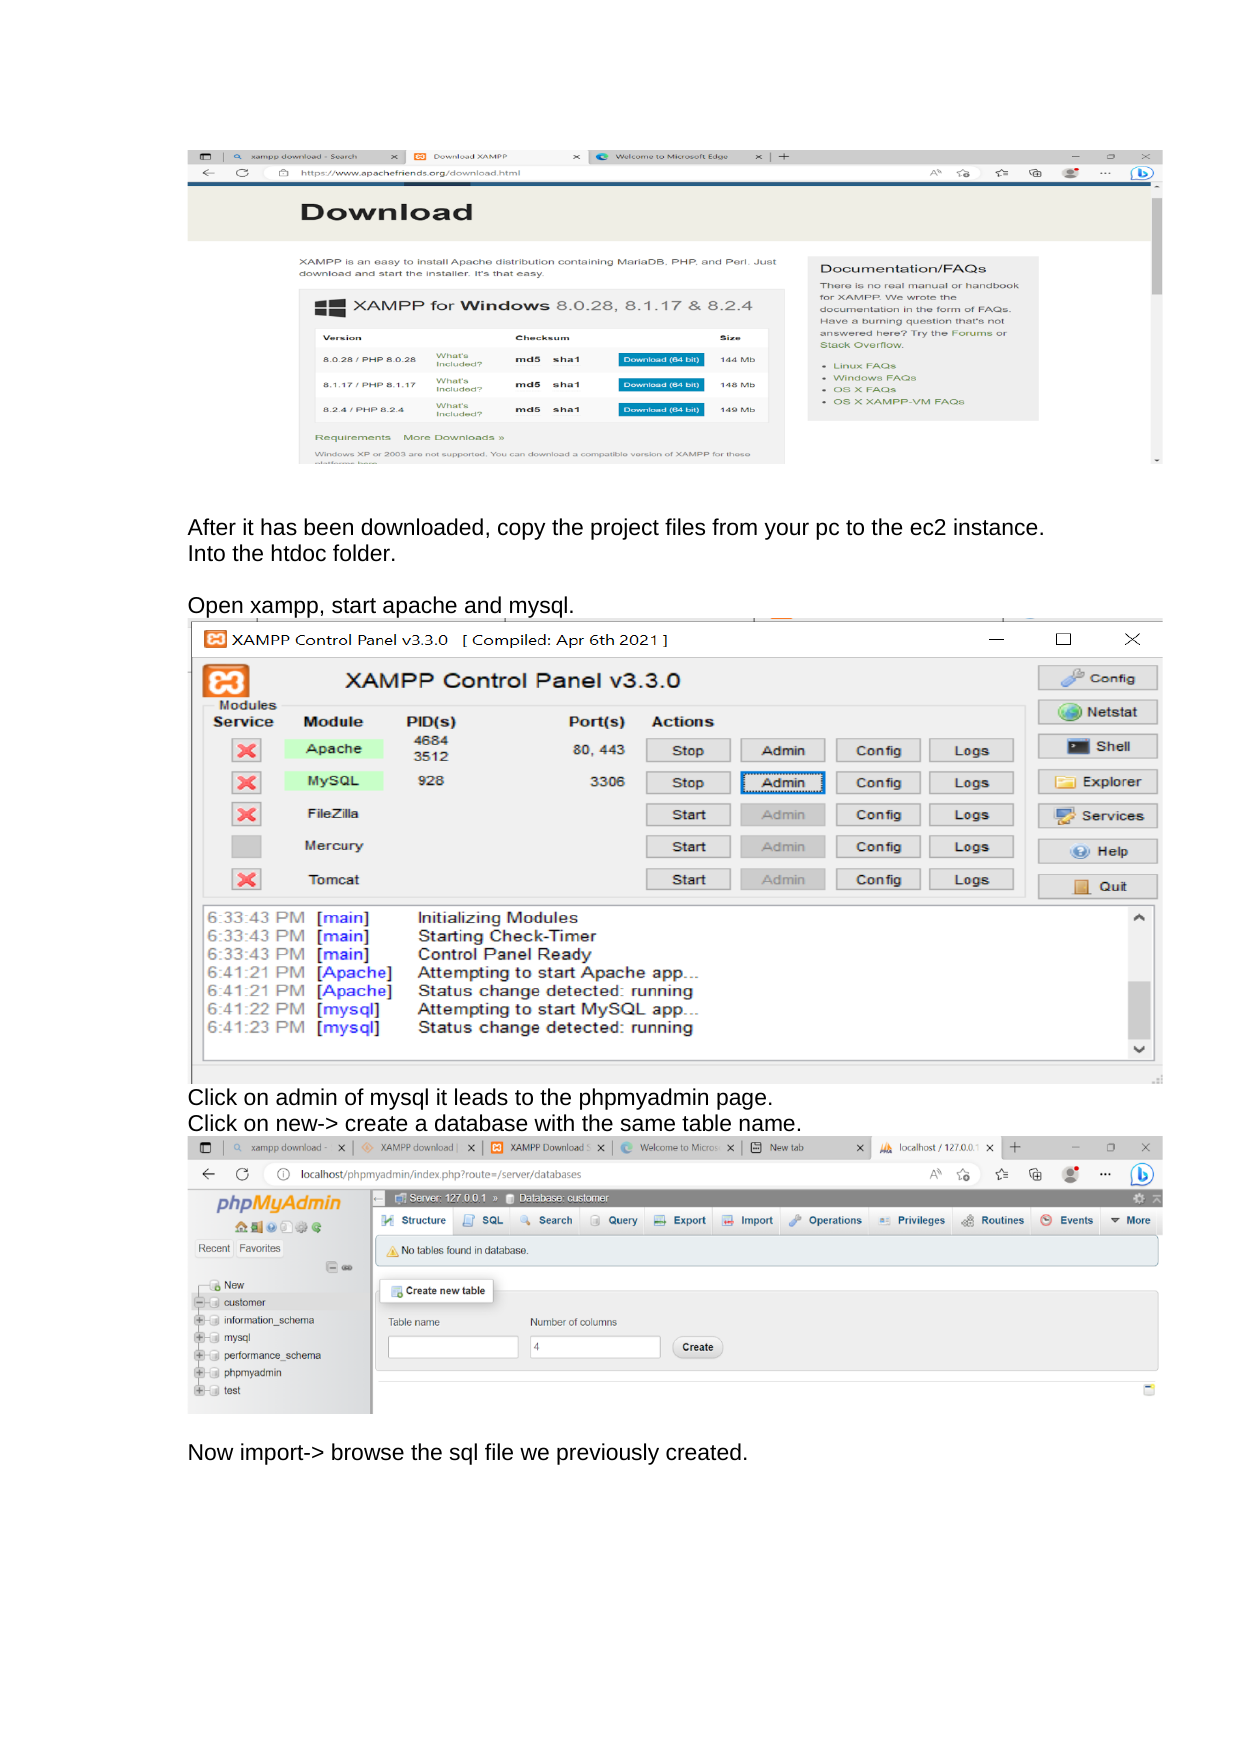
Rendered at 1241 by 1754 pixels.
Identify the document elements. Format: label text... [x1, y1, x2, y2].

text Into the htdoc folder. [187, 540, 1053, 566]
text After it has been downloaded, copy the project files from your pc to the ec2 instance. [187, 514, 1053, 540]
picture [187, 150, 1163, 464]
text Click on new-> create a database with the same table name. [187, 1110, 1053, 1136]
picture [187, 618, 1163, 1084]
text Click on admin of mysql it leads to the phpmyadmin page. [187, 1084, 1053, 1110]
picture [187, 1136, 1163, 1414]
text Open xampp, start apache and mysql. [187, 592, 1053, 618]
text Now import-> browse the sql file we previously created. [187, 1439, 1053, 1465]
